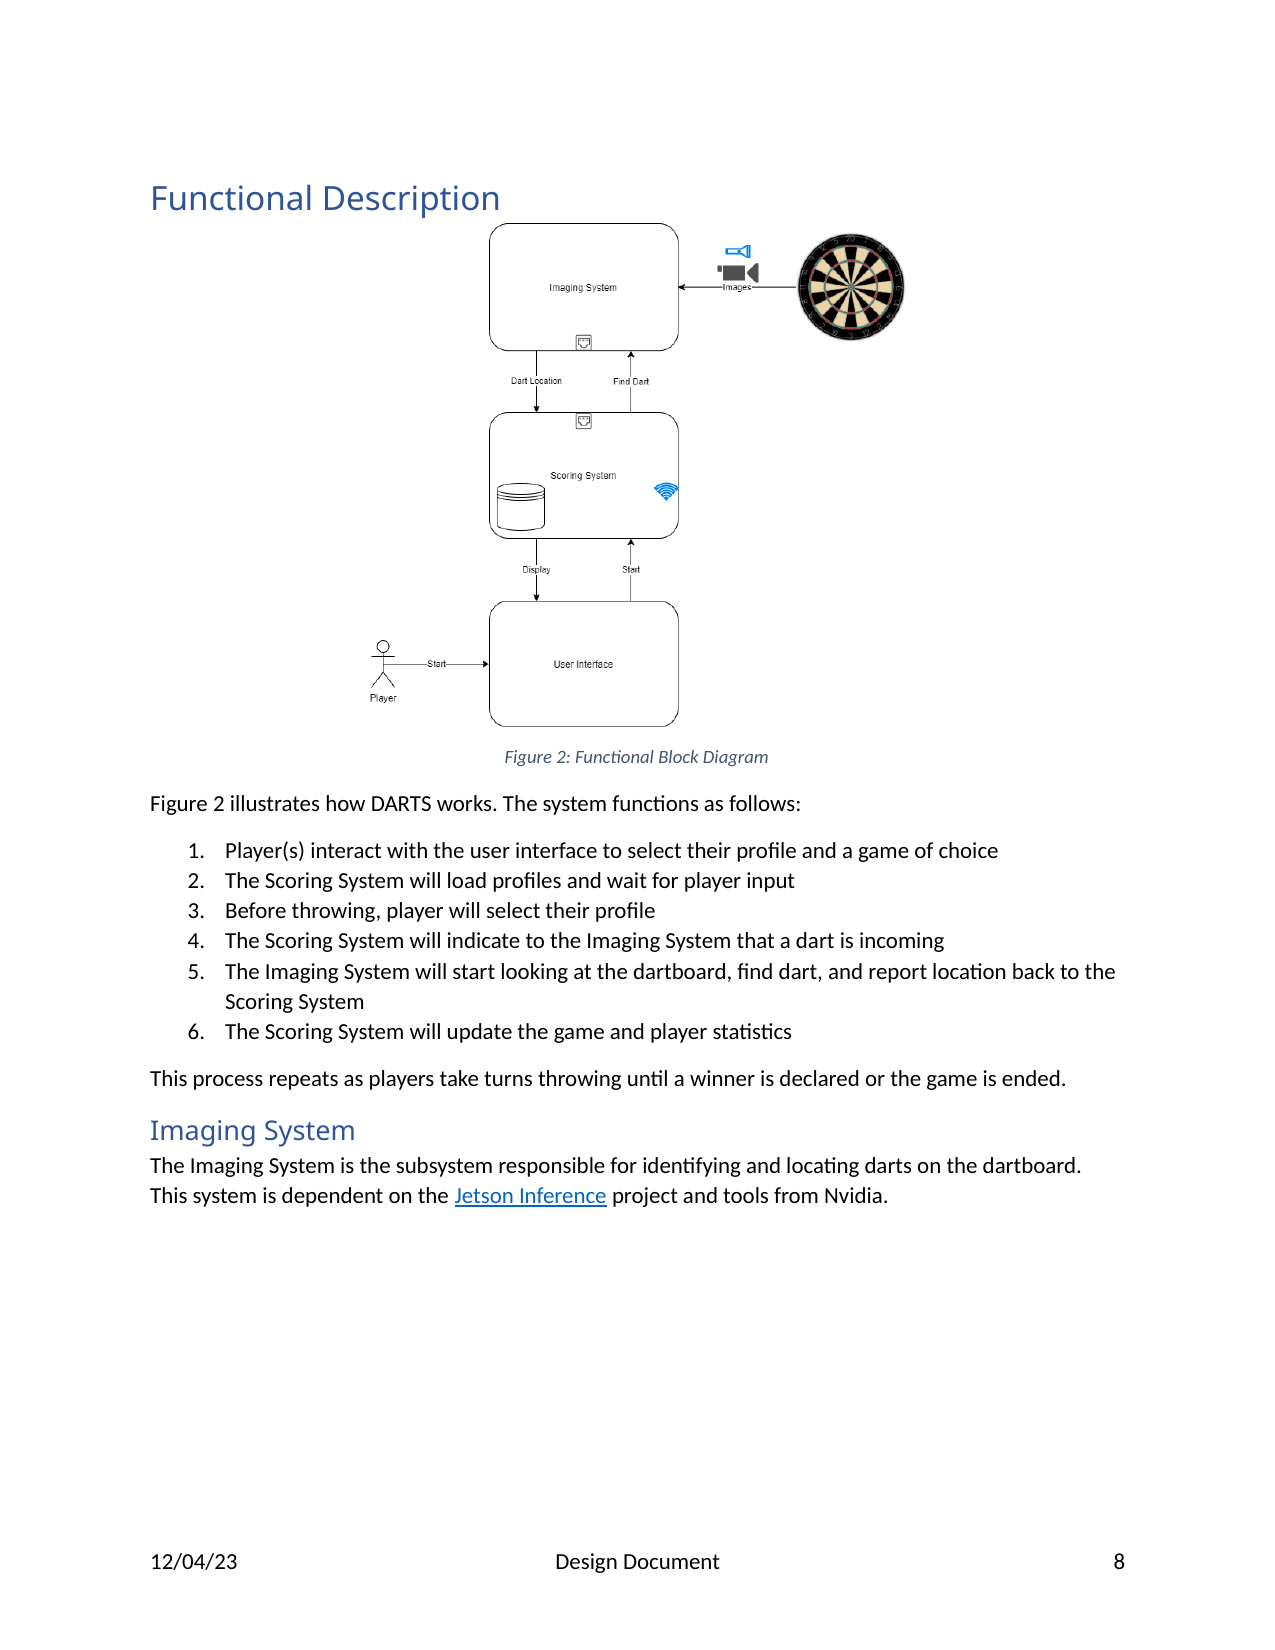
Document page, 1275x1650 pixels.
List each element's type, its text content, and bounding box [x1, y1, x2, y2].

list Player(s) interact with the user interface to select their profile and a game of choice [187, 836, 1125, 864]
text The Imaging System is the subsystem responsible for identifying and locating darts on the dartboard. This system is dependent on the Jetson Inference project and tools from Nvidia. [150, 1151, 1125, 1209]
subtitle Imaging System [150, 1111, 1125, 1148]
list The Scoring System will update the game and player statistics [187, 1017, 1125, 1045]
list The Scoring System will load profiles and wait for player input [187, 866, 1125, 894]
subtitle Functional Description [150, 175, 1125, 220]
list The Imaging System will start looking at the dartboard, find dart, and report location back to the Scoring System [187, 957, 1125, 1015]
text Figure 2 illustrates how DARTS works. The system functions as follows: [150, 789, 1125, 817]
picture [369, 223, 907, 727]
list The Scoring System will indicate to the Imaging System that a dart is incoming [187, 927, 1125, 954]
list Before throwing, player will select their profile [187, 896, 1125, 924]
text This process repeats as players take turns throwing until a winner is declared or the game is ended. [150, 1064, 1125, 1092]
